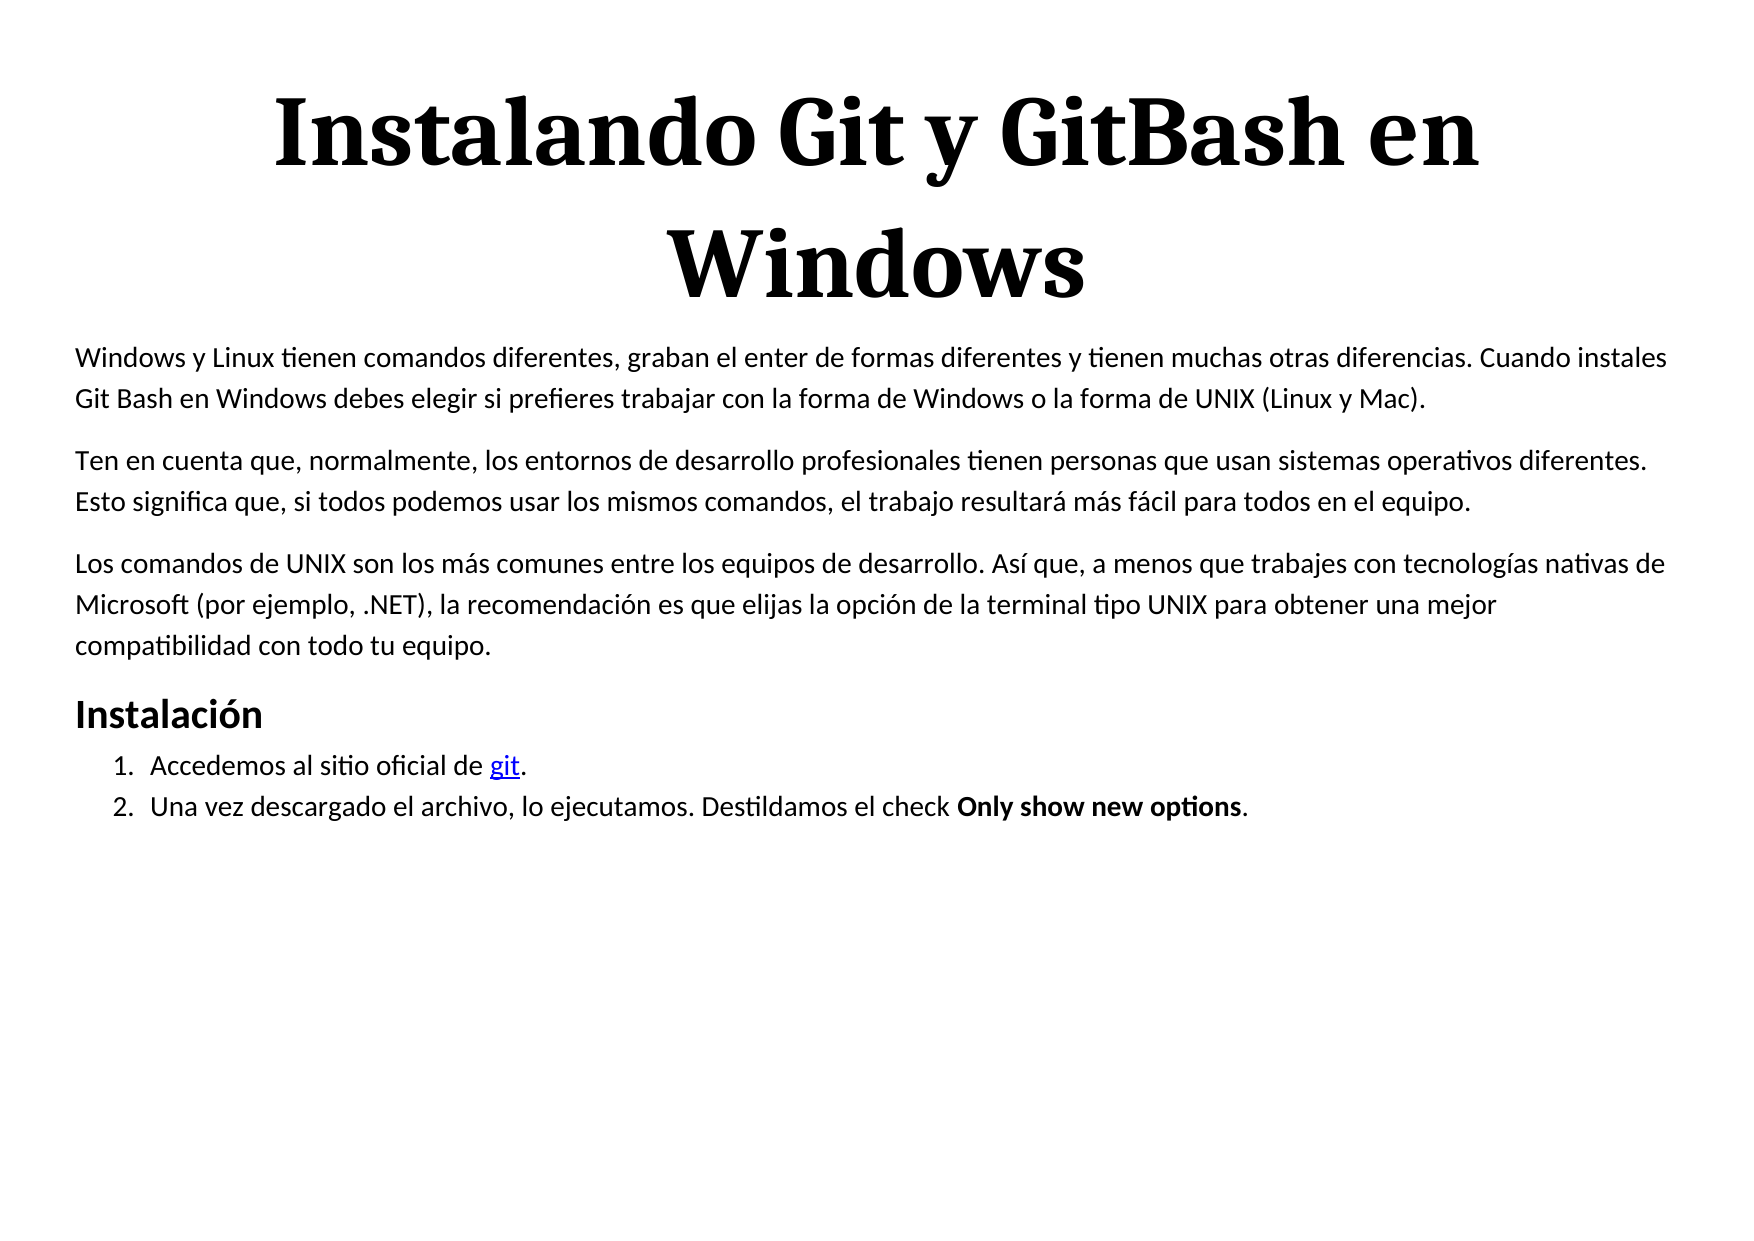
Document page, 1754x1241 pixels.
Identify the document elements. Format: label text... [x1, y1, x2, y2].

subtitle Instalación [75, 688, 1679, 739]
text Windows y Linux tienen comandos diferentes, graban el enter de formas diferentes y tienen muchas otras diferencias. Cuando instales Git Bash en Windows debes elegir si prefieres trabajar con la forma de Windows o la forma de UNIX (Linux y Mac). [75, 339, 1679, 416]
list Accedemos al sitio oficial de git. [112, 747, 1679, 782]
subtitle Instalando Git y GitBash en Windows [75, 75, 1679, 322]
text Ten en cuenta que, normalmente, los entornos de desarrollo profesionales tienen personas que usan sistemas operativos diferentes. Esto significa que, si todos podemos usar los mismos comandos, el trabajo resultará más fácil para todos en el equipo. [75, 442, 1679, 519]
list Una vez descargado el archivo, lo ejecutamos. Destildamos el check Only show new options. [112, 788, 1679, 823]
text Los comandos de UNIX son los más comunes entre los equipos de desarrollo. Así que, a menos que trabajes con tecnologías nativas de Microsoft (por ejemplo, .NET), la recomendación es que elijas la opción de la terminal tipo UNIX para obtener una mejor compatibilidad con todo tu equipo. [75, 545, 1679, 662]
